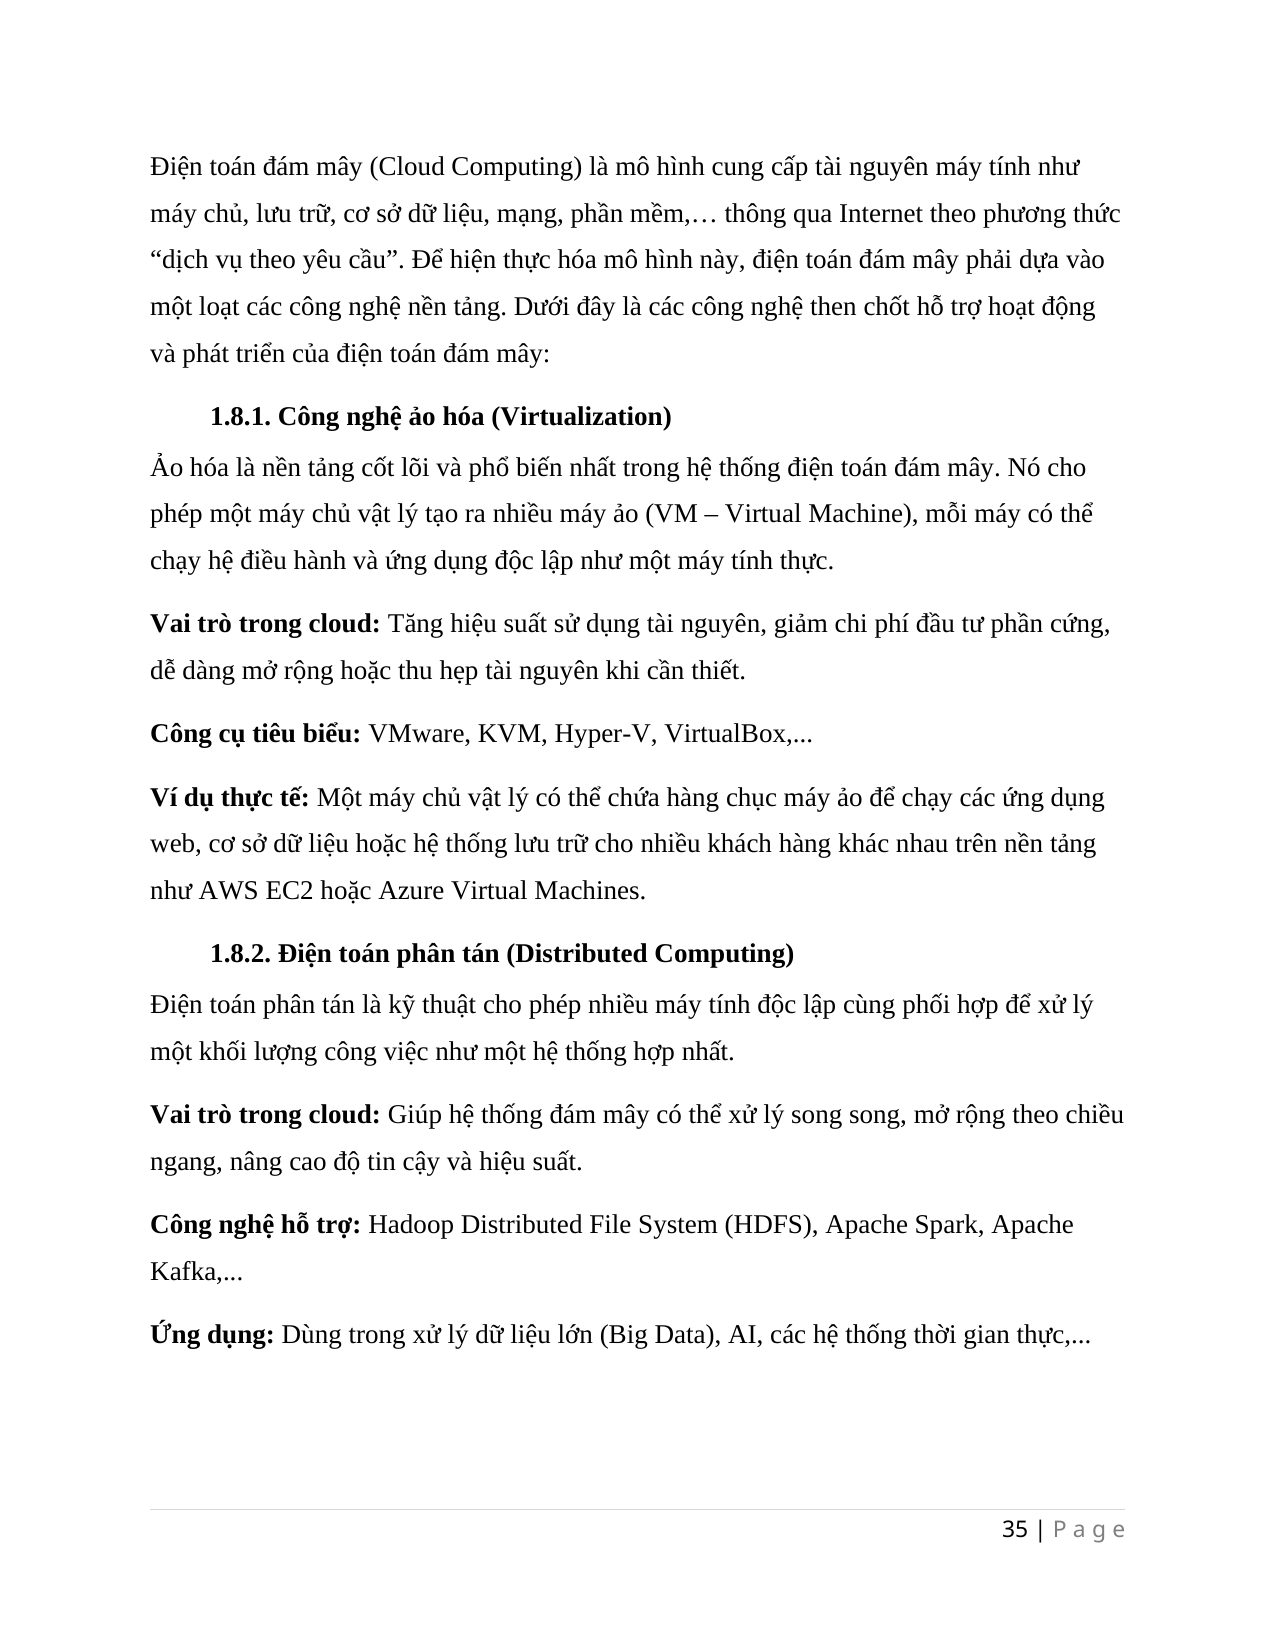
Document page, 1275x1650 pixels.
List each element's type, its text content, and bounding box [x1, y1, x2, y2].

text Công cụ tiêu biểu: VMware, KVM, Hyper-V, VirtualBox,... [150, 717, 1125, 749]
text Điện toán đám mây (Cloud Computing) là mô hình cung cấp tài nguyên máy tính như máy chủ, lưu trữ, cơ sở dữ liệu, mạng, phần mềm,… thông qua Internet theo phương thức “dịch vụ theo yêu cầu”. Để hiện thực hóa mô hình này, điện toán đám mây phải dựa vào một loạt các công nghệ nền tảng. Dưới đây là các công nghệ then chốt hỗ trợ hoạt động và phát triển của điện toán đám mây: [150, 150, 1125, 368]
text Ảo hóa là nền tảng cốt lõi và phổ biến nhất trong hệ thống điện toán đám mây. Nó cho phép một máy chủ vật lý tạo ra nhiều máy ảo (VM – Virtual Machine), mỗi máy có thể chạy hệ điều hành và ứng dụng độc lập như một máy tính thực. [150, 451, 1125, 575]
text Ứng dụng: Dùng trong xử lý dữ liệu lớn (Big Data), AI, các hệ thống thời gian thực,... [150, 1318, 1125, 1349]
text Ví dụ thực tế: Một máy chủ vật lý có thể chứa hàng chục máy ảo để chạy các ứng dụng web, cơ sở dữ liệu hoặc hệ thống lưu trữ cho nhiều khách hàng khác nhau trên nền tảng như AWS EC2 hoặc Azure Virtual Machines. [150, 781, 1125, 905]
subtitle 1.8.2. Điện toán phân tán (Distributed Computing) [210, 937, 1125, 969]
text Vai trò trong cloud: Giúp hệ thống đám mây có thể xử lý song song, mở rộng theo chiều ngang, nâng cao độ tin cậy và hiệu suất. [150, 1098, 1125, 1176]
text Điện toán phân tán là kỹ thuật cho phép nhiều máy tính độc lập cùng phối hợp để xử lý một khối lượng công việc như một hệ thống hợp nhất. [150, 988, 1125, 1066]
subtitle 1.8.1. Công nghệ ảo hóa (Virtualization) [210, 400, 1125, 431]
text Công nghệ hỗ trợ: Hadoop Distributed File System (HDFS), Apache Spark, Apache Kafka,... [150, 1208, 1125, 1286]
text Vai trò trong cloud: Tăng hiệu suất sử dụng tài nguyên, giảm chi phí đầu tư phần cứng, dễ dàng mở rộng hoặc thu hẹp tài nguyên khi cần thiết. [150, 607, 1125, 685]
